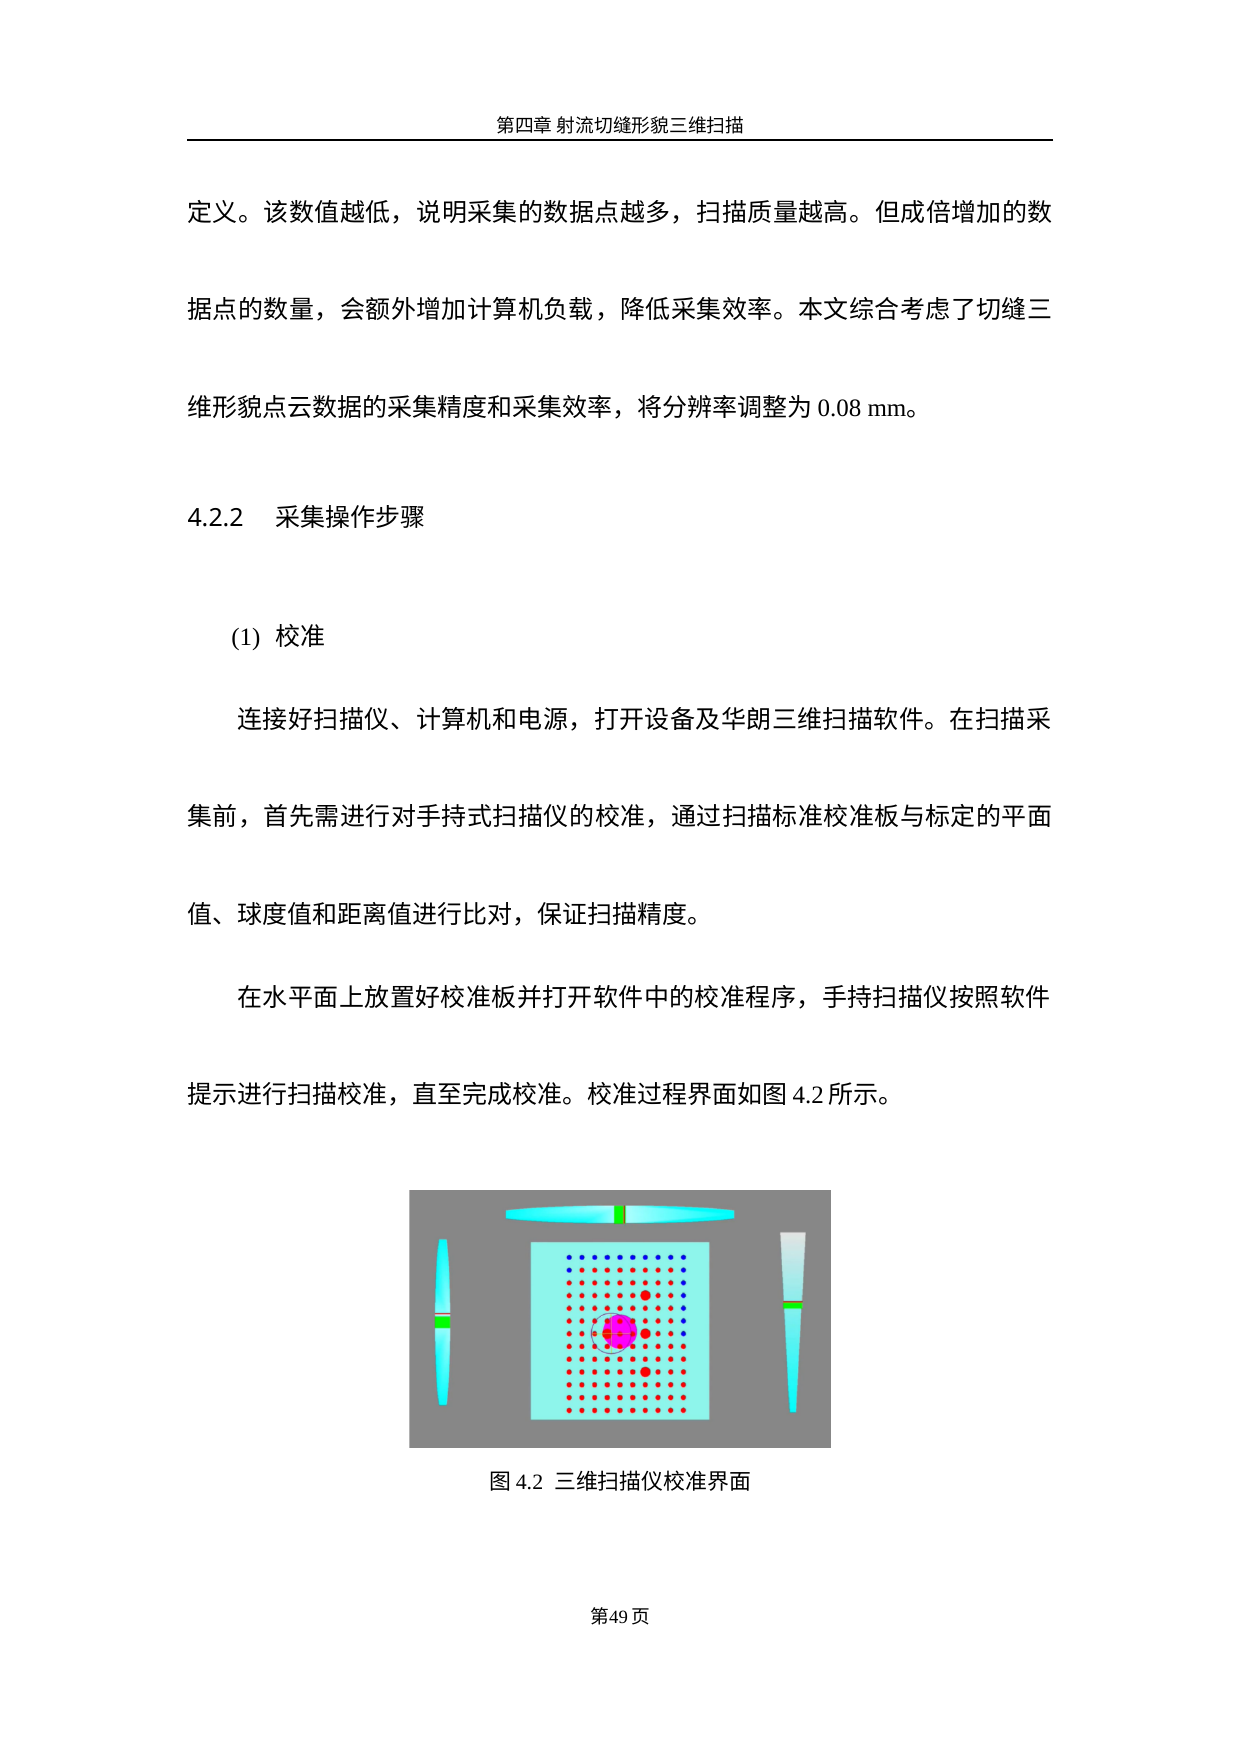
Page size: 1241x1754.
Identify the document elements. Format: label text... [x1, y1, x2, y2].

list 采集操作步骤 [187, 483, 1053, 548]
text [187, 178, 1053, 438]
text 连接好扫描仪、计算机和电源，打开设备及华朗三维扫描软件。在扫描采集前，首先需进行对手持式扫描仪的校准，通过扫描标准校准板与标定的平面值、球度值和距离值进行比对，保证扫描精度。 [187, 685, 1053, 945]
picture [409, 1190, 831, 1448]
list 校准 [187, 602, 1053, 667]
text 在水平面上放置好校准板并打开软件中的校准程序，手持扫描仪按照软件提示进行扫描校准，直至完成校准。校准过程界面如图4.2所示。 [187, 963, 1053, 1126]
text 图4.2 三维扫描仪校准界面 [187, 1463, 1053, 1496]
